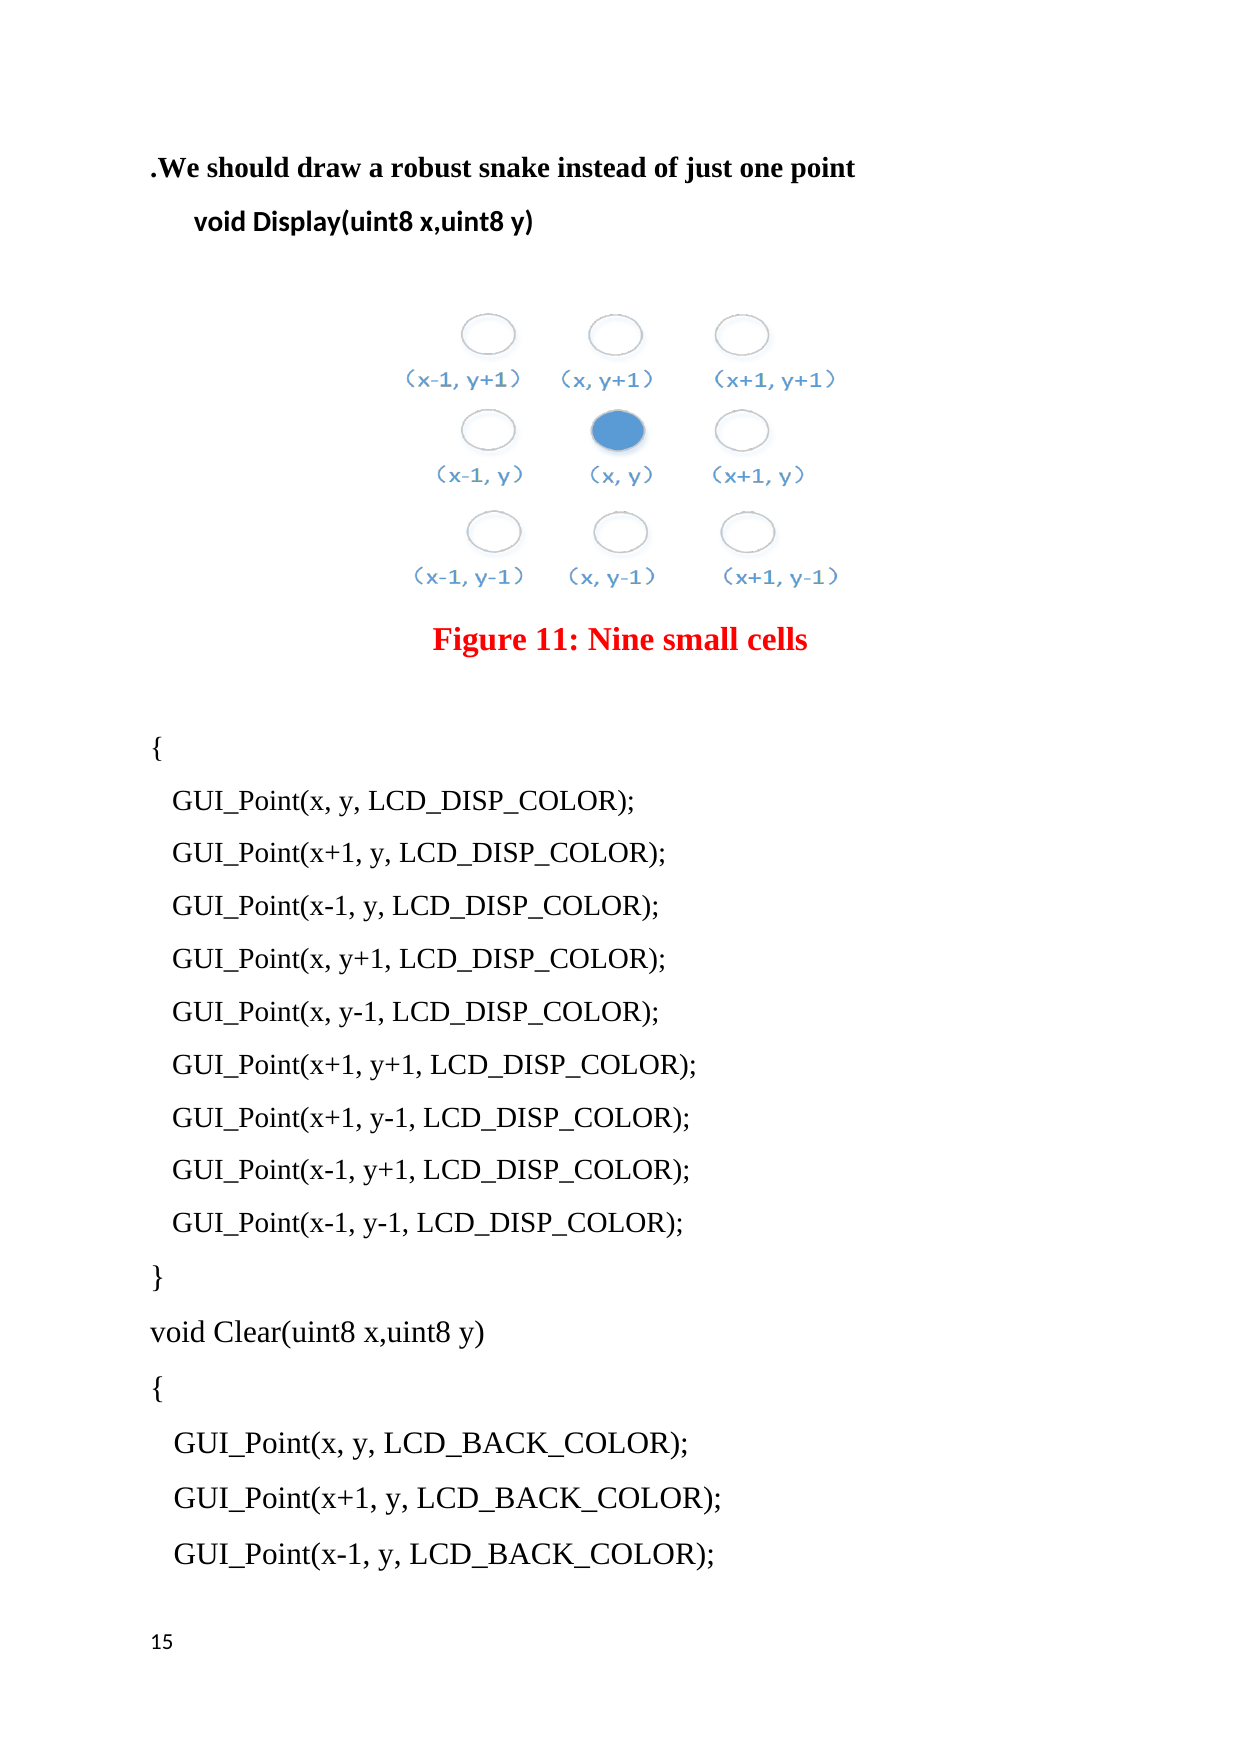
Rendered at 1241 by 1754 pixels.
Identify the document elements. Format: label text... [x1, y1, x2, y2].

text GUI_Point(x, y+1, LCD_DISP_COLOR); [150, 941, 1090, 975]
text GUI_Point(x, y, LCD_DISP_COLOR); [150, 783, 1090, 816]
text Figure 11: Nine small cells [150, 619, 1090, 657]
text GUI_Point(x-1, y, LCD_BACK_COLOR); [150, 1535, 1090, 1571]
text void Clear(uint8 x,uint8 y) [150, 1313, 1090, 1349]
text { [150, 1369, 1090, 1405]
text GUI_Point(x+1, y-1, LCD_DISP_COLOR); [150, 1100, 1090, 1133]
text GUI_Point(x+1, y+1, LCD_DISP_COLOR); [150, 1047, 1090, 1080]
text .We should draw a robust snake instead of just one point [150, 150, 1090, 183]
picture [372, 310, 868, 601]
text GUI_Point(x-1, y, LCD_DISP_COLOR); [150, 888, 1090, 922]
text GUI_Point(x-1, y+1, LCD_DISP_COLOR); [150, 1152, 1090, 1186]
text void Display(uint8 x,uint8 y) [150, 203, 1090, 238]
text GUI_Point(x-1, y-1, LCD_DISP_COLOR); [150, 1205, 1090, 1239]
text GUI_Point(x, y-1, LCD_DISP_COLOR); [150, 994, 1090, 1028]
text { [150, 730, 1090, 763]
text GUI_Point(x+1, y, LCD_BACK_COLOR); [150, 1480, 1090, 1516]
text } [150, 1258, 1090, 1294]
text GUI_Point(x, y, LCD_BACK_COLOR); [150, 1424, 1090, 1460]
text GUI_Point(x+1, y, LCD_DISP_COLOR); [150, 836, 1090, 869]
